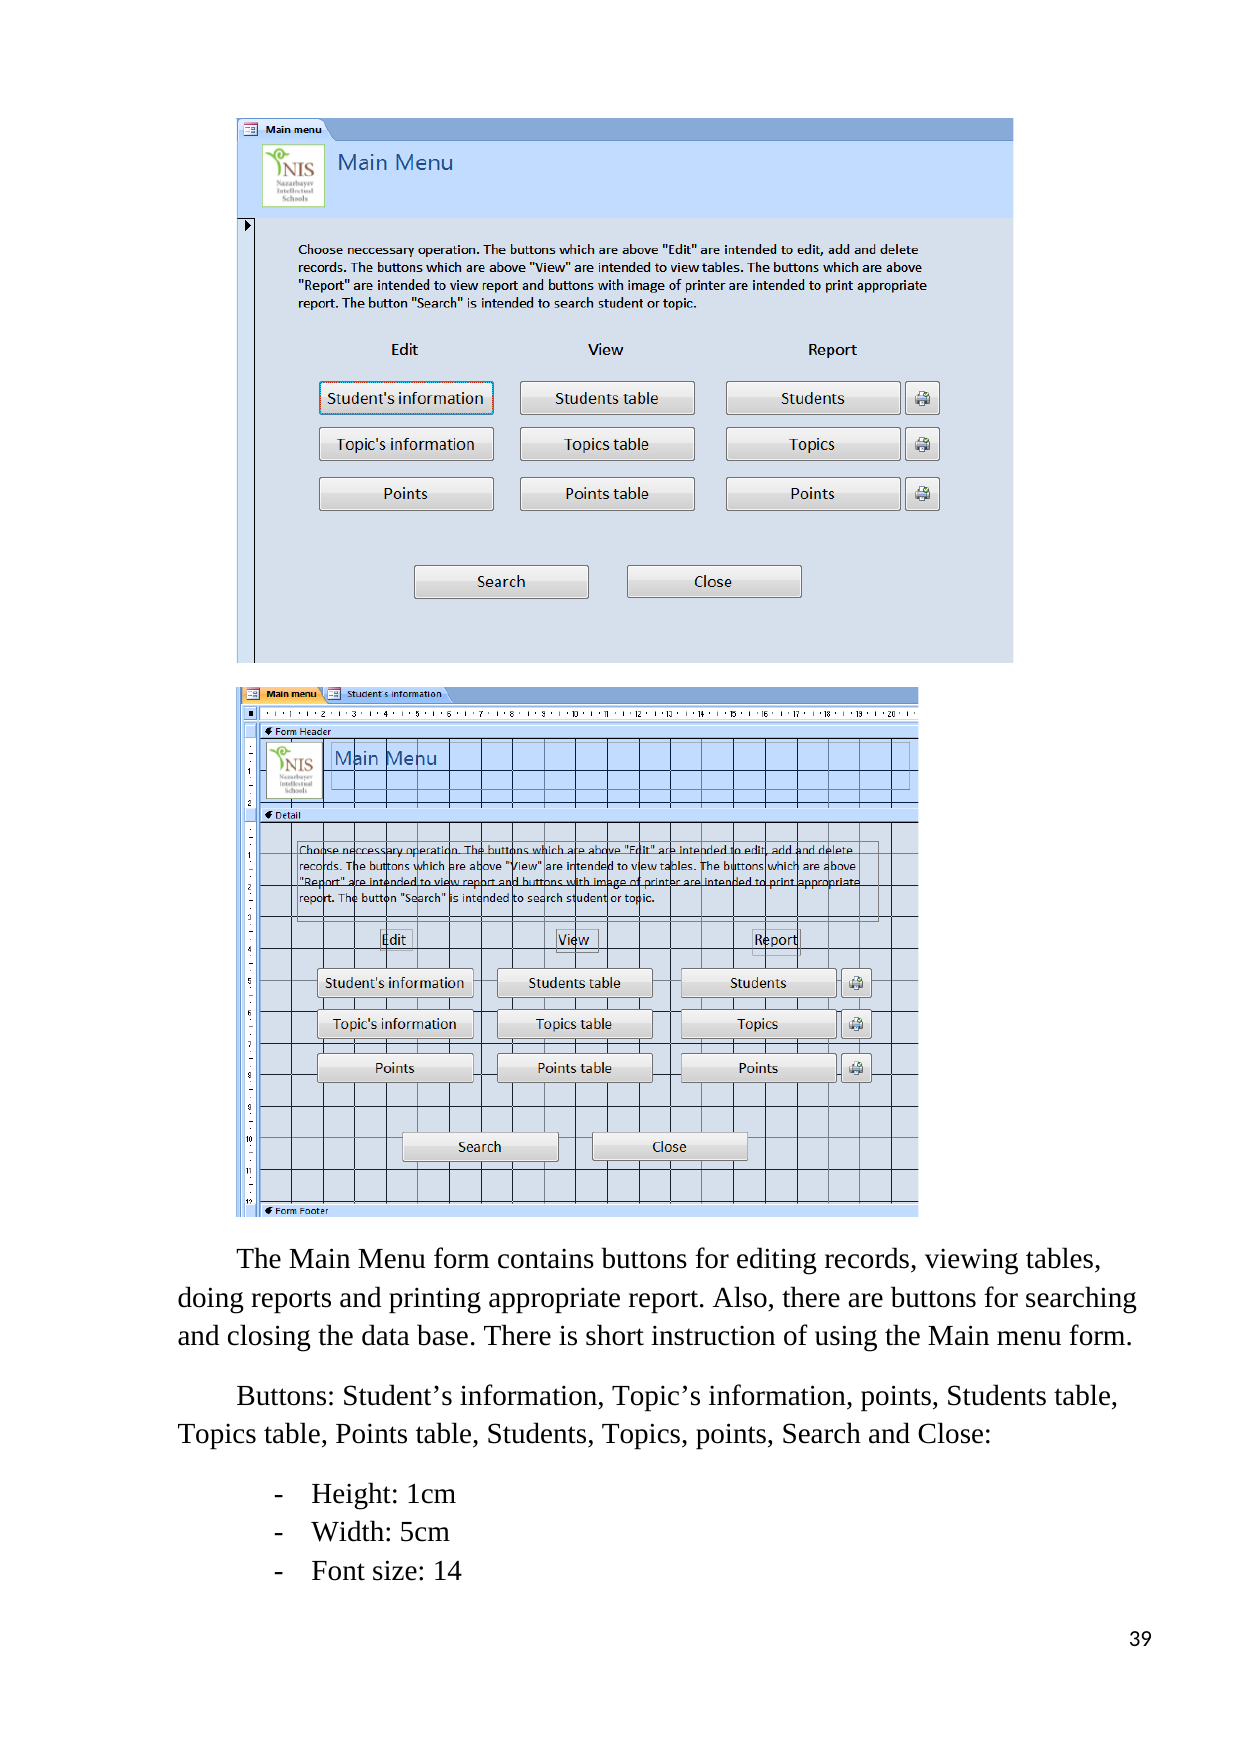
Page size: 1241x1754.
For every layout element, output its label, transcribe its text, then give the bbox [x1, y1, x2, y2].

picture [236, 687, 919, 1217]
text Buttons: Student’s information, Topic’s information, points, Students table, Topics table, Points table, Students, Topics, points, Search and Close: [177, 1378, 1152, 1450]
text The Main Menu form contains buttons for editing records, viewing tables, doing reports and printing appropriate report. Also, there are buttons for searching and closing the data base. There is short instruction of using the Main menu form. [177, 1241, 1152, 1352]
list Font size: 14 [274, 1553, 1152, 1586]
list Width: 5cm [274, 1514, 1152, 1548]
picture [236, 118, 1014, 663]
list Height: 1cm [274, 1476, 1152, 1509]
